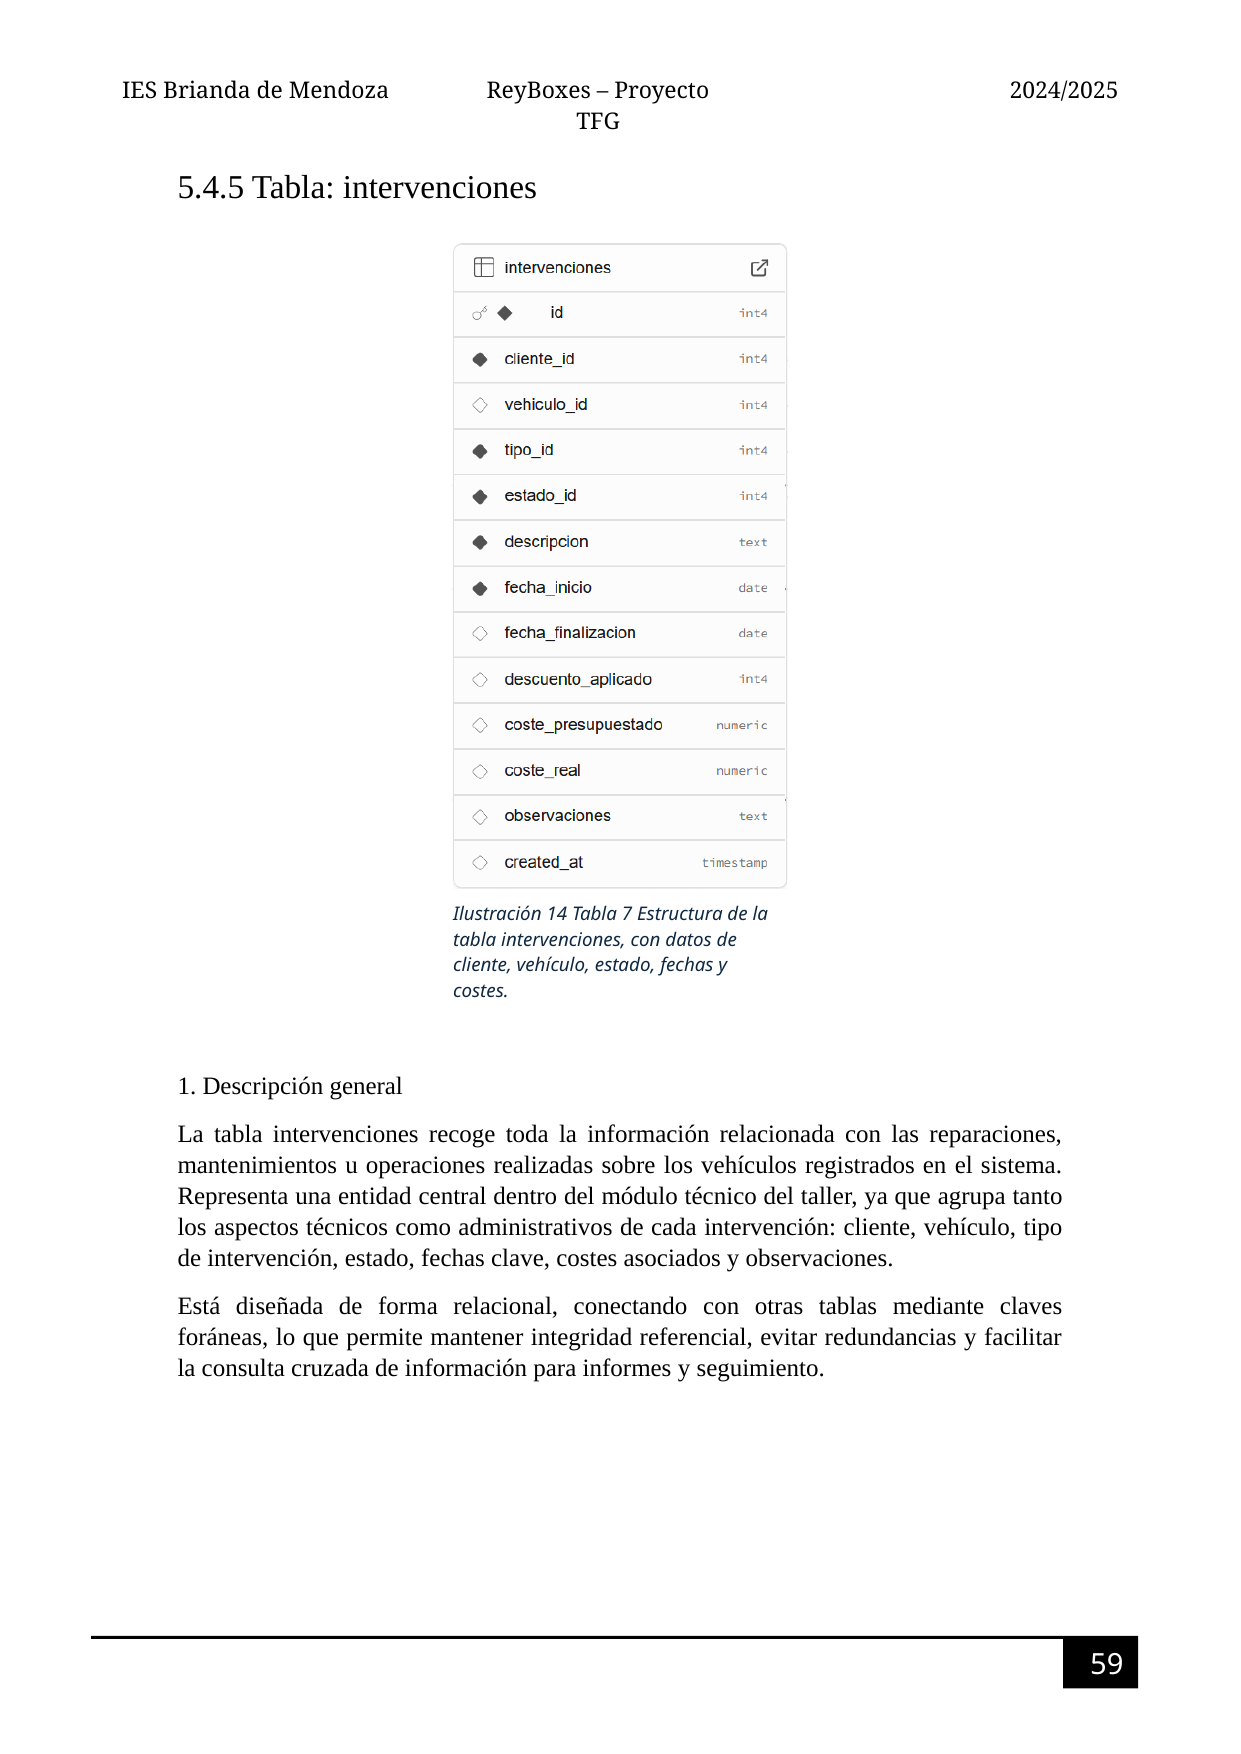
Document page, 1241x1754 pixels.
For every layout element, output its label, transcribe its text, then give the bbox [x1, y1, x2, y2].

text 5.4.5 Tabla: intervenciones [177, 167, 1063, 206]
text 1. Descripción general [177, 1071, 1063, 1100]
picture [452, 242, 788, 889]
text La tabla intervenciones recoge toda la información relacionada con las reparaciones, mantenimientos u operaciones realizadas sobre los vehículos registrados en el sistema. Representa una entidad central dentro del módulo técnico del taller, ya que agrupa tanto los aspectos técnicos como administrativos de cada intervención: cliente, vehículo, tipo de intervención, estado, fechas clave, costes asociados y observaciones. [177, 1119, 1063, 1272]
text Está diseñada de forma relacional, conectando con otras tablas mediante claves foráneas, lo que permite mantener integridad referencial, evitar redundancias y facilitar la consulta cruzada de información para informes y seguimiento. [177, 1291, 1063, 1382]
